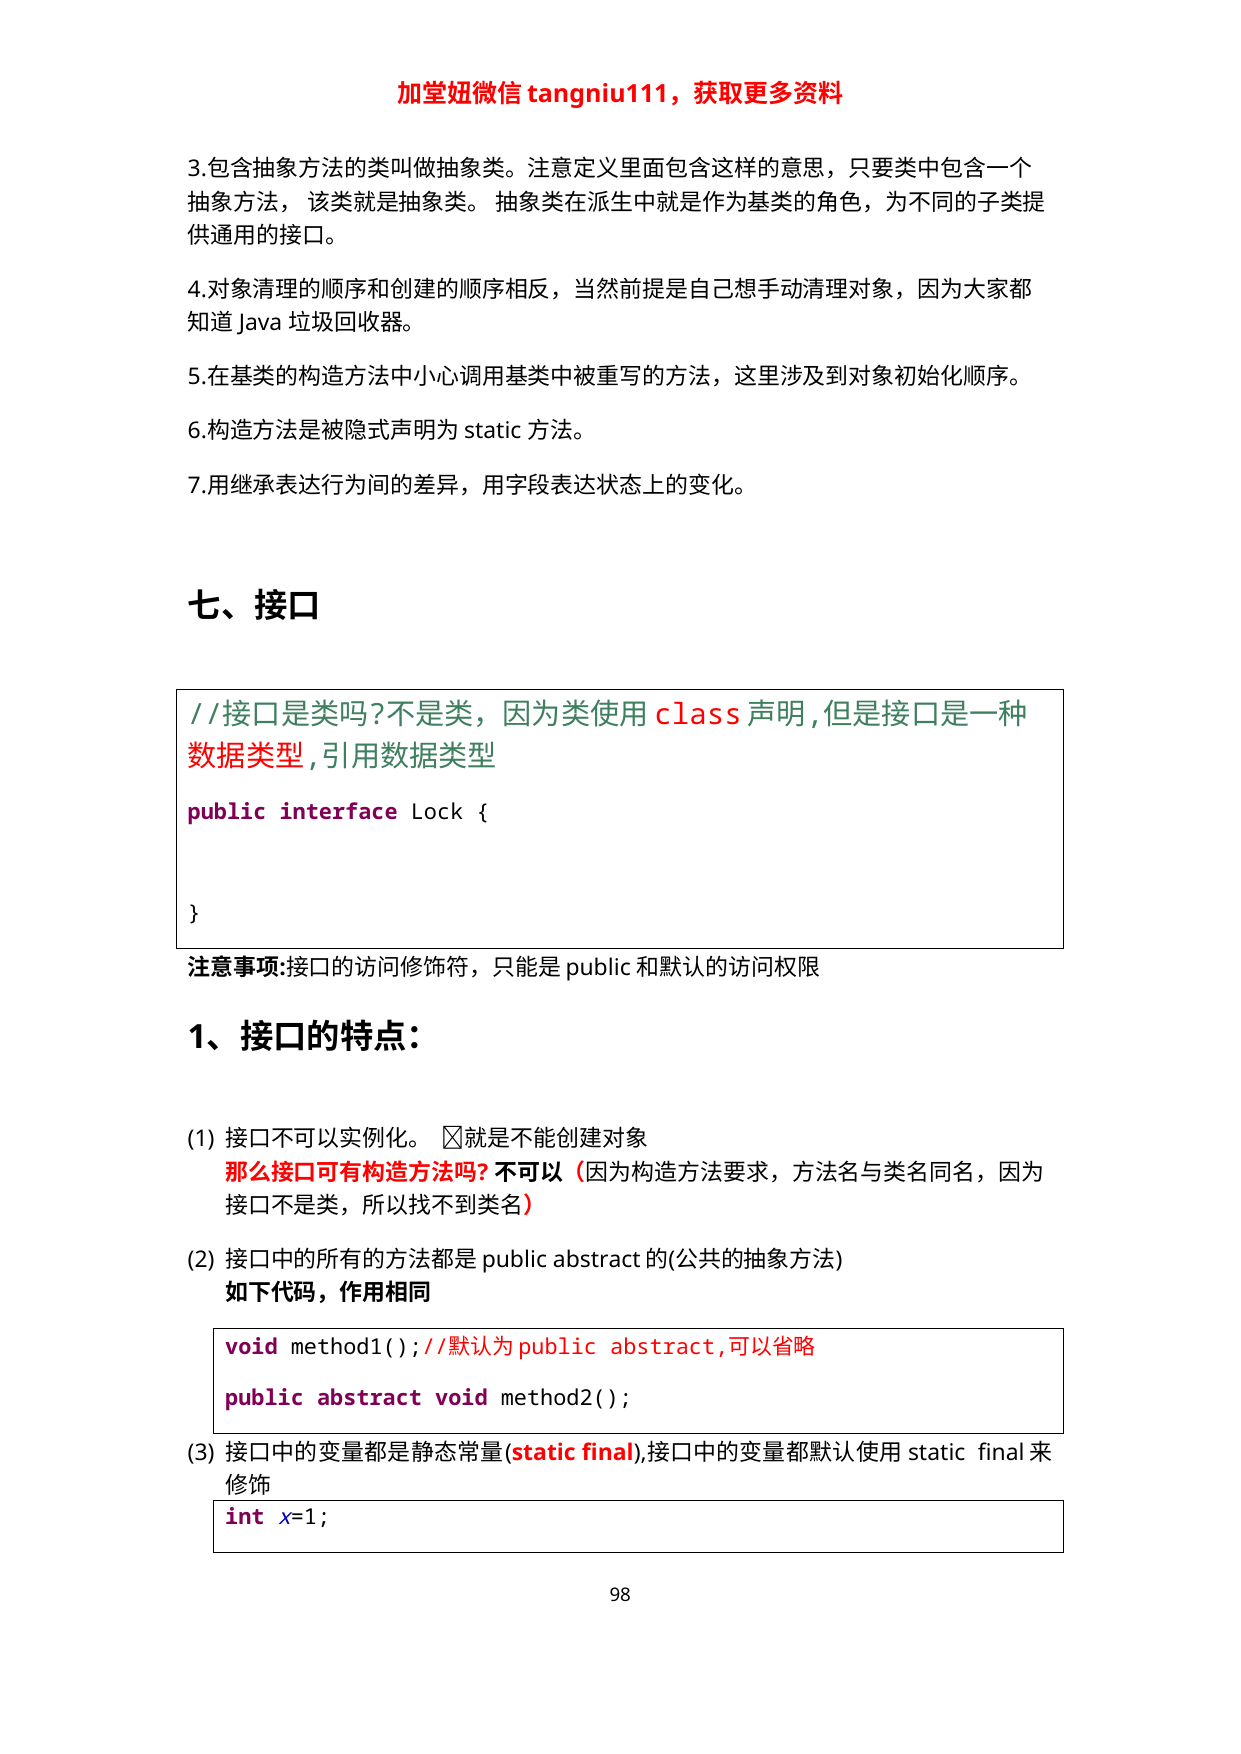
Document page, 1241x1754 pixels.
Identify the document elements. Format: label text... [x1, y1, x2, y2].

list 接口中的变量都是静态常量(static final),接口中的变量都默认使用static final来修饰 [187, 1434, 1053, 1500]
subtitle 1、接口的特点： [187, 1009, 1053, 1058]
text 注意事项:接口的访问修饰符，只能是public 和默认的访问权限 [187, 949, 1053, 982]
subtitle 七、接口 [187, 579, 1053, 627]
list 接口不可以实例化。 就是不能创建对象 [187, 1120, 1053, 1153]
text 如下代码，作用相同 [225, 1274, 1053, 1307]
table_header void method1();//默认为public abstract,可以省略 public abstract void method2(); [214, 1329, 1063, 1433]
text 5.在基类的构造方法中小心调用基类中被重写的方法，这里涉及到对象初始化顺序。 [187, 358, 1053, 391]
text 6.构造方法是被隐式声明为 static 方法。 [187, 412, 1053, 446]
table_header //接口是类吗?不是类，因为类使用class声明,但是接口是一种数据类型,引用数据类型 public interface Lock { } [177, 690, 1063, 948]
text 4.对象清理的顺序和创建的顺序相反，当然前提是自己想手动清理对象，因为大家都知道 Java 垃圾回收器。 [187, 271, 1053, 337]
list 接口中的所有的方法都是public abstract的(公共的抽象方法) [187, 1241, 1053, 1274]
text 3.包含抽象方法的类叫做抽象类。注意定义里面包含这样的意思，只要类中包含一个抽象方法， 该类就是抽象类。 抽象类在派生中就是作为基类的角色，为不同的子类提供通用的接口。 [187, 150, 1053, 250]
text 那么接口可有构造方法吗? 不可以（因为构造方法要求，方法名与类名同名，因为接口不是类，所以找不到类名） [225, 1153, 1053, 1220]
text 7.用继承表达行为间的差异，用字段表达状态上的变化。 [187, 466, 1053, 500]
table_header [214, 1501, 1063, 1552]
